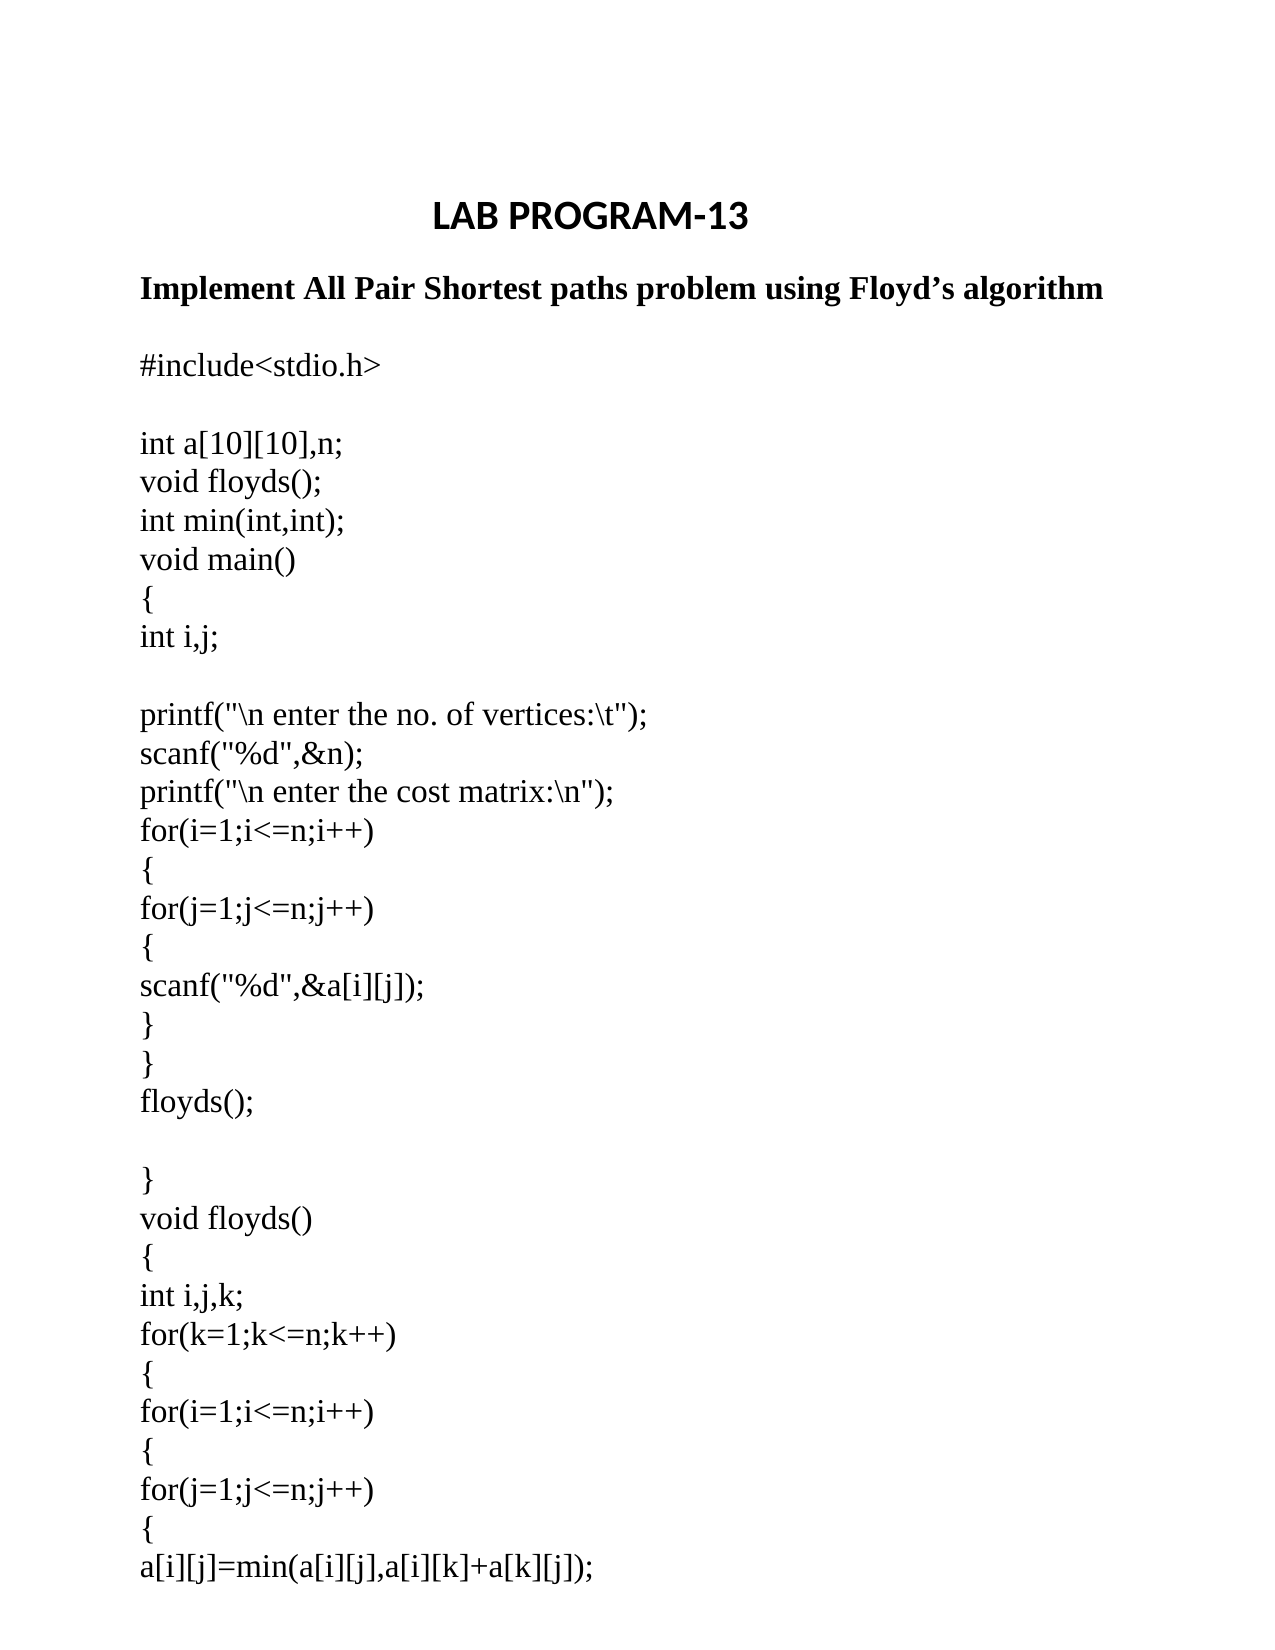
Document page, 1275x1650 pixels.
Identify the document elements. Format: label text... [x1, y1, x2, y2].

text int a[10][10],n; [139, 423, 1164, 461]
text for(k=1;k<=n;k++) [139, 1314, 1164, 1353]
text for(i=1;i<=n;i++) [139, 1392, 1164, 1430]
text void floyds() [139, 1198, 1164, 1236]
text } [139, 1043, 1164, 1081]
text for(j=1;j<=n;j++) [139, 888, 1164, 926]
text int min(int,int); [139, 501, 1164, 539]
text { [139, 578, 1164, 616]
text floyds(); [139, 1082, 1164, 1120]
text int i,j; [139, 617, 1164, 655]
text printf("\n enter the no. of vertices:\t"); [139, 694, 1164, 733]
subtitle LAB PROGRAM-13 [432, 189, 1164, 239]
text } [139, 1004, 1164, 1043]
text printf("\n enter the cost matrix:\n"); [139, 772, 1164, 810]
text { [139, 849, 1164, 888]
text Implement All Pair Shortest paths problem using Floyd’s algorithm [139, 268, 1164, 306]
text } [139, 1159, 1164, 1198]
text { [139, 927, 1164, 965]
text #include<stdio.h> [139, 346, 1164, 384]
text for(j=1;j<=n;j++) [139, 1469, 1164, 1508]
text scanf("%d",&a[i][j]); [139, 966, 1164, 1004]
text void floyds(); [139, 462, 1164, 500]
text for(i=1;i<=n;i++) [139, 811, 1164, 849]
text { [139, 1508, 1164, 1546]
text { [139, 1353, 1164, 1391]
text { [139, 1431, 1164, 1469]
text a[i][j]=min(a[i][j],a[i][k]+a[k][j]); [139, 1547, 1164, 1585]
text { [139, 1237, 1164, 1275]
text int i,j,k; [139, 1276, 1164, 1314]
text scanf("%d",&n); [139, 733, 1164, 771]
text void main() [139, 539, 1164, 578]
